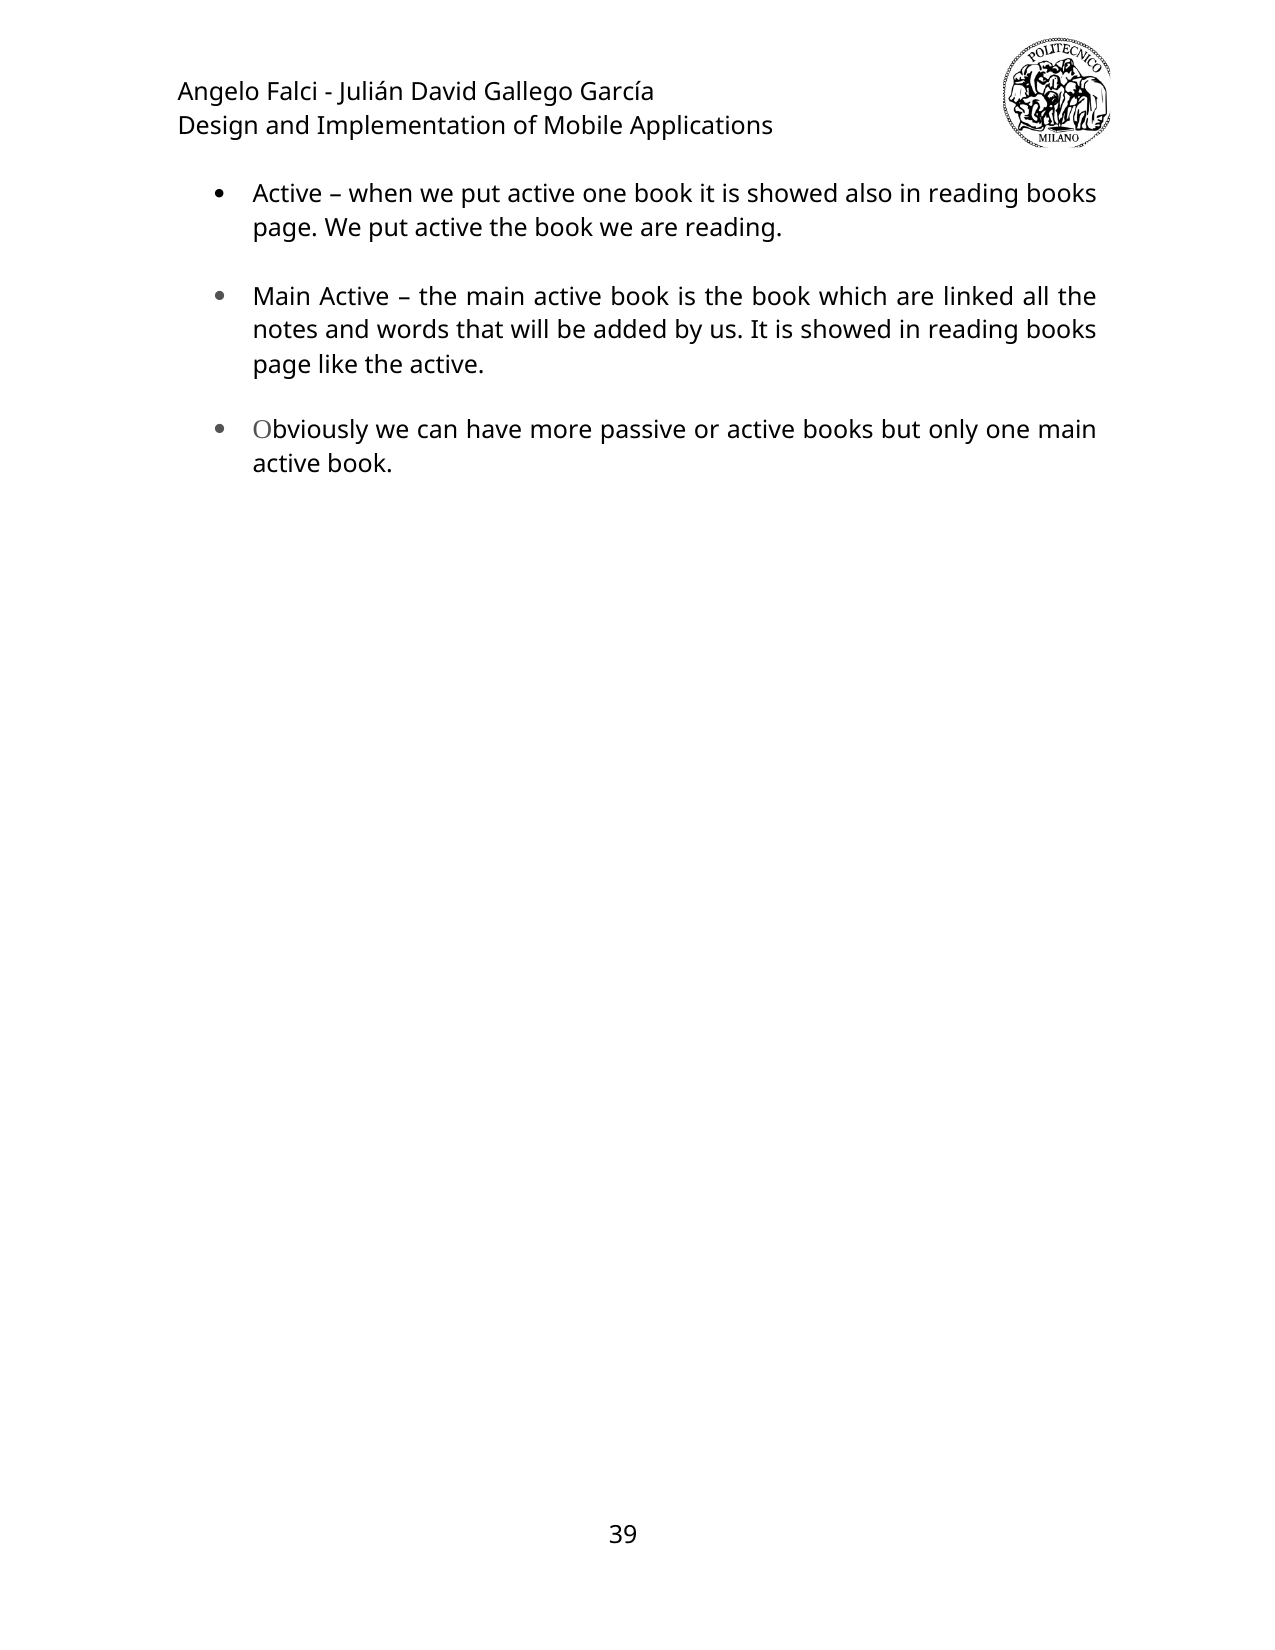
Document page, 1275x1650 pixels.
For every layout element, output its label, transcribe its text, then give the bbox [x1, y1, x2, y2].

list Active – when we put active one book it is showed also in reading books page. We put active the book we are reading. [215, 176, 1098, 244]
list Obviously we can have more passive or active books but only one main active book. [215, 411, 1098, 479]
list Main Active – the main active book is the book which are linked all the notes and words that will be added by us. It is showed in reading books page like the active. [215, 278, 1098, 380]
picture [1001, 37, 1110, 146]
